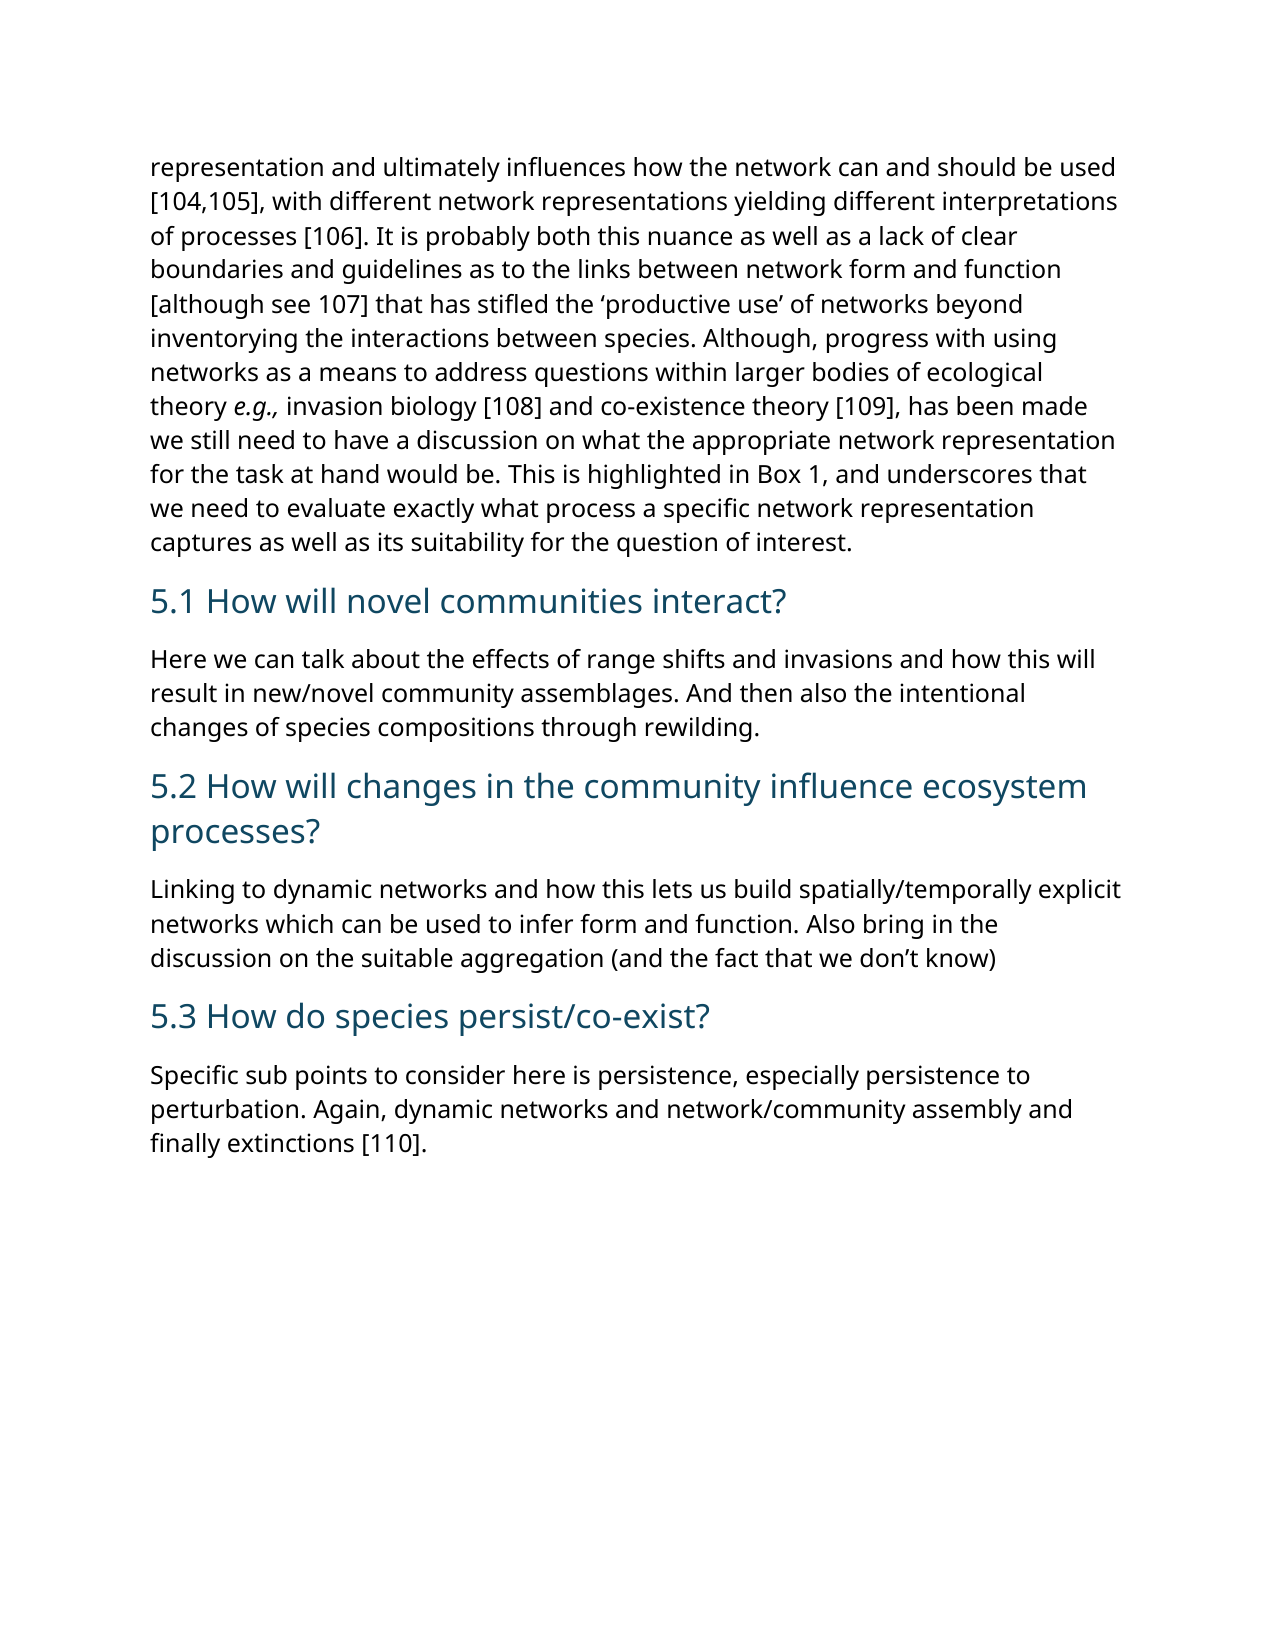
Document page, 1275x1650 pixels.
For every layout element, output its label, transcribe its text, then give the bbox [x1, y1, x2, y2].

text Linking to dynamic networks and how this lets us build spatially/temporally explicit networks which can be used to infer form and function. Also bring in the discussion on the suitable aggregation (and the fact that we don’t know) [150, 872, 1125, 974]
text Specific sub points to consider here is persistence, especially persistence to perturbation. Again, dynamic networks and network/community assembly and finally extinctions [110]. [150, 1057, 1125, 1159]
text Here we can talk about the effects of range shifts and invasions and how this will result in new/novel community assemblages. And then also the intentional changes of species compositions through rewilding. [150, 642, 1125, 744]
subtitle 5.1 How will novel communities interact? [150, 577, 1125, 623]
subtitle 5.2 How will changes in the community influence ecosystem processes? [150, 763, 1125, 853]
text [150, 150, 1125, 559]
subtitle 5.3 How do species persist/co-exist? [150, 993, 1125, 1038]
